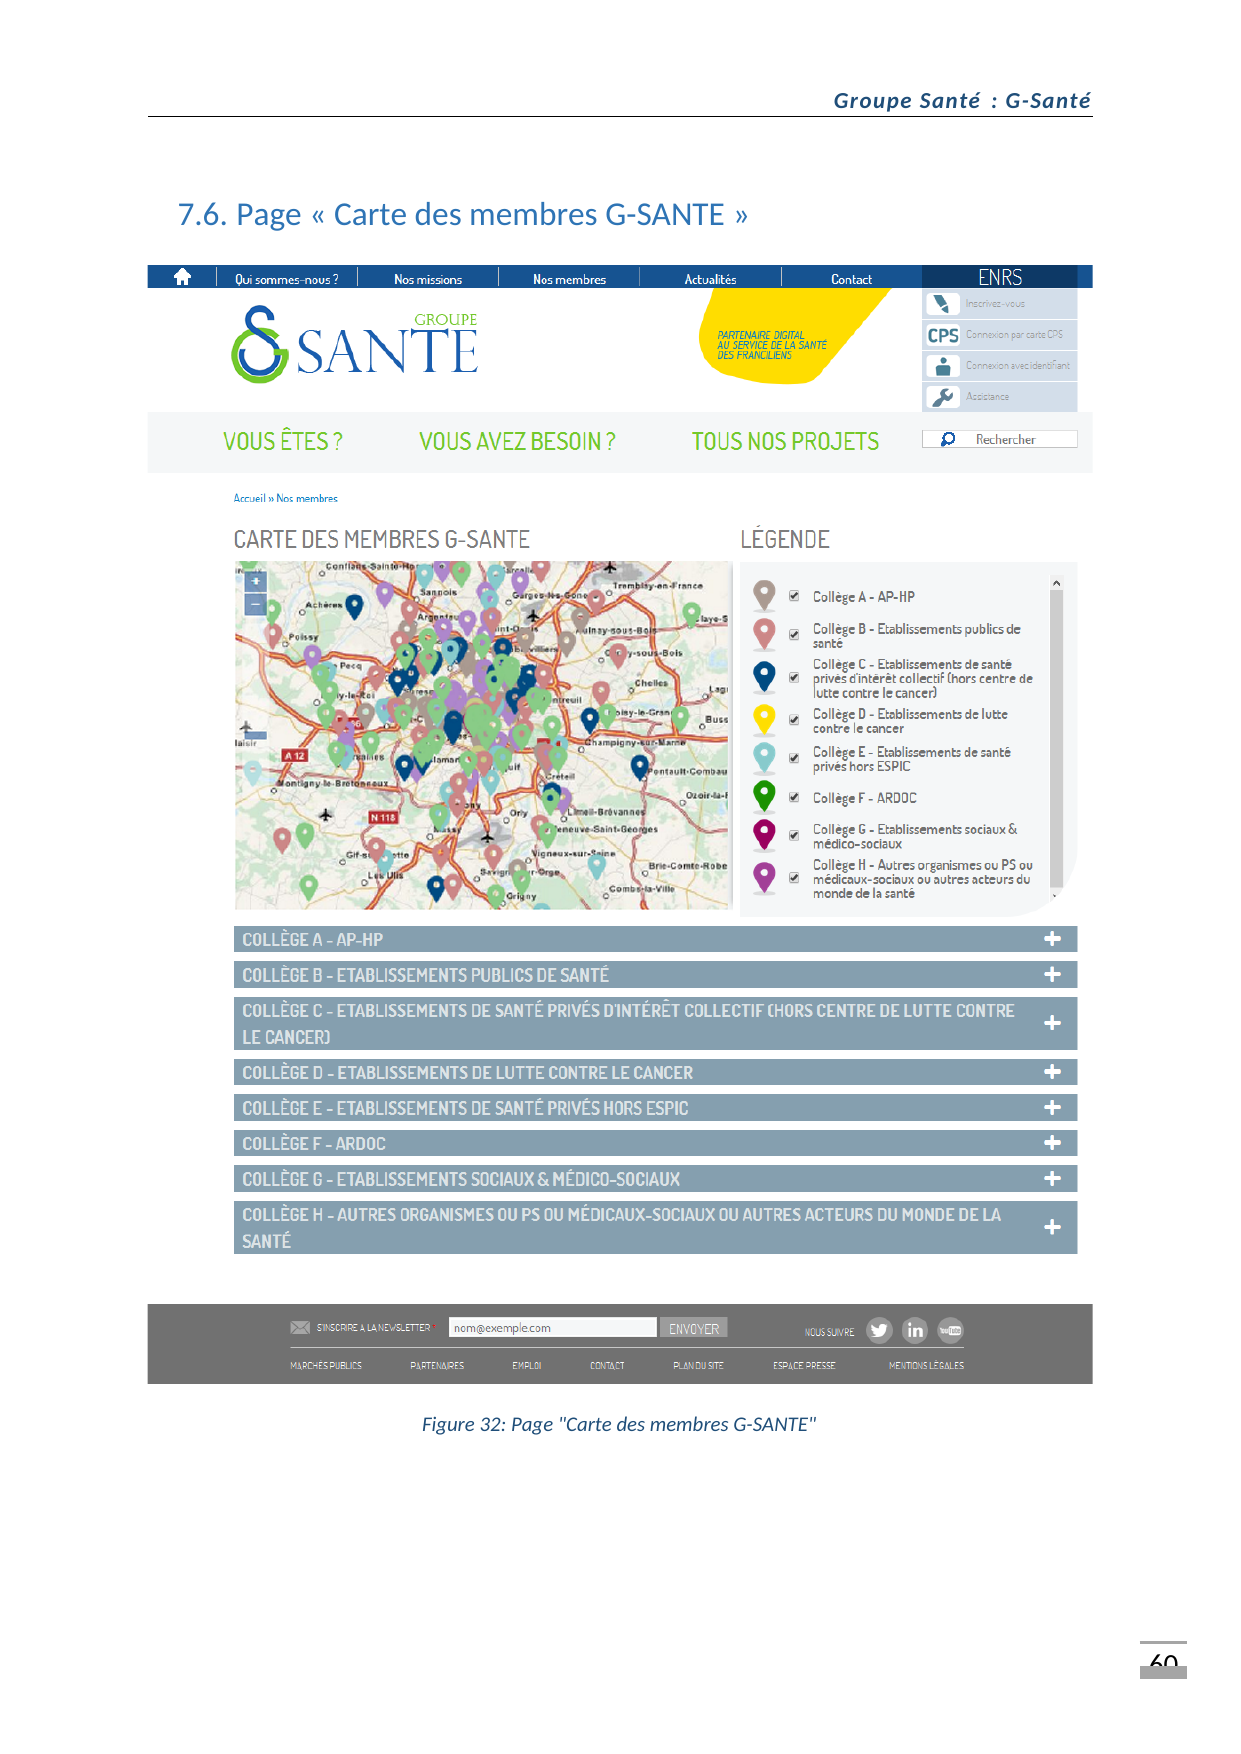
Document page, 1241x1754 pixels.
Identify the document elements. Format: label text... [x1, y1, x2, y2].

subtitle Page « Carte des membres G-SANTE » [177, 193, 1093, 234]
text Figure 32: Page "Carte des membres G-SANTE" [148, 1411, 1093, 1437]
picture [147, 265, 1093, 1384]
